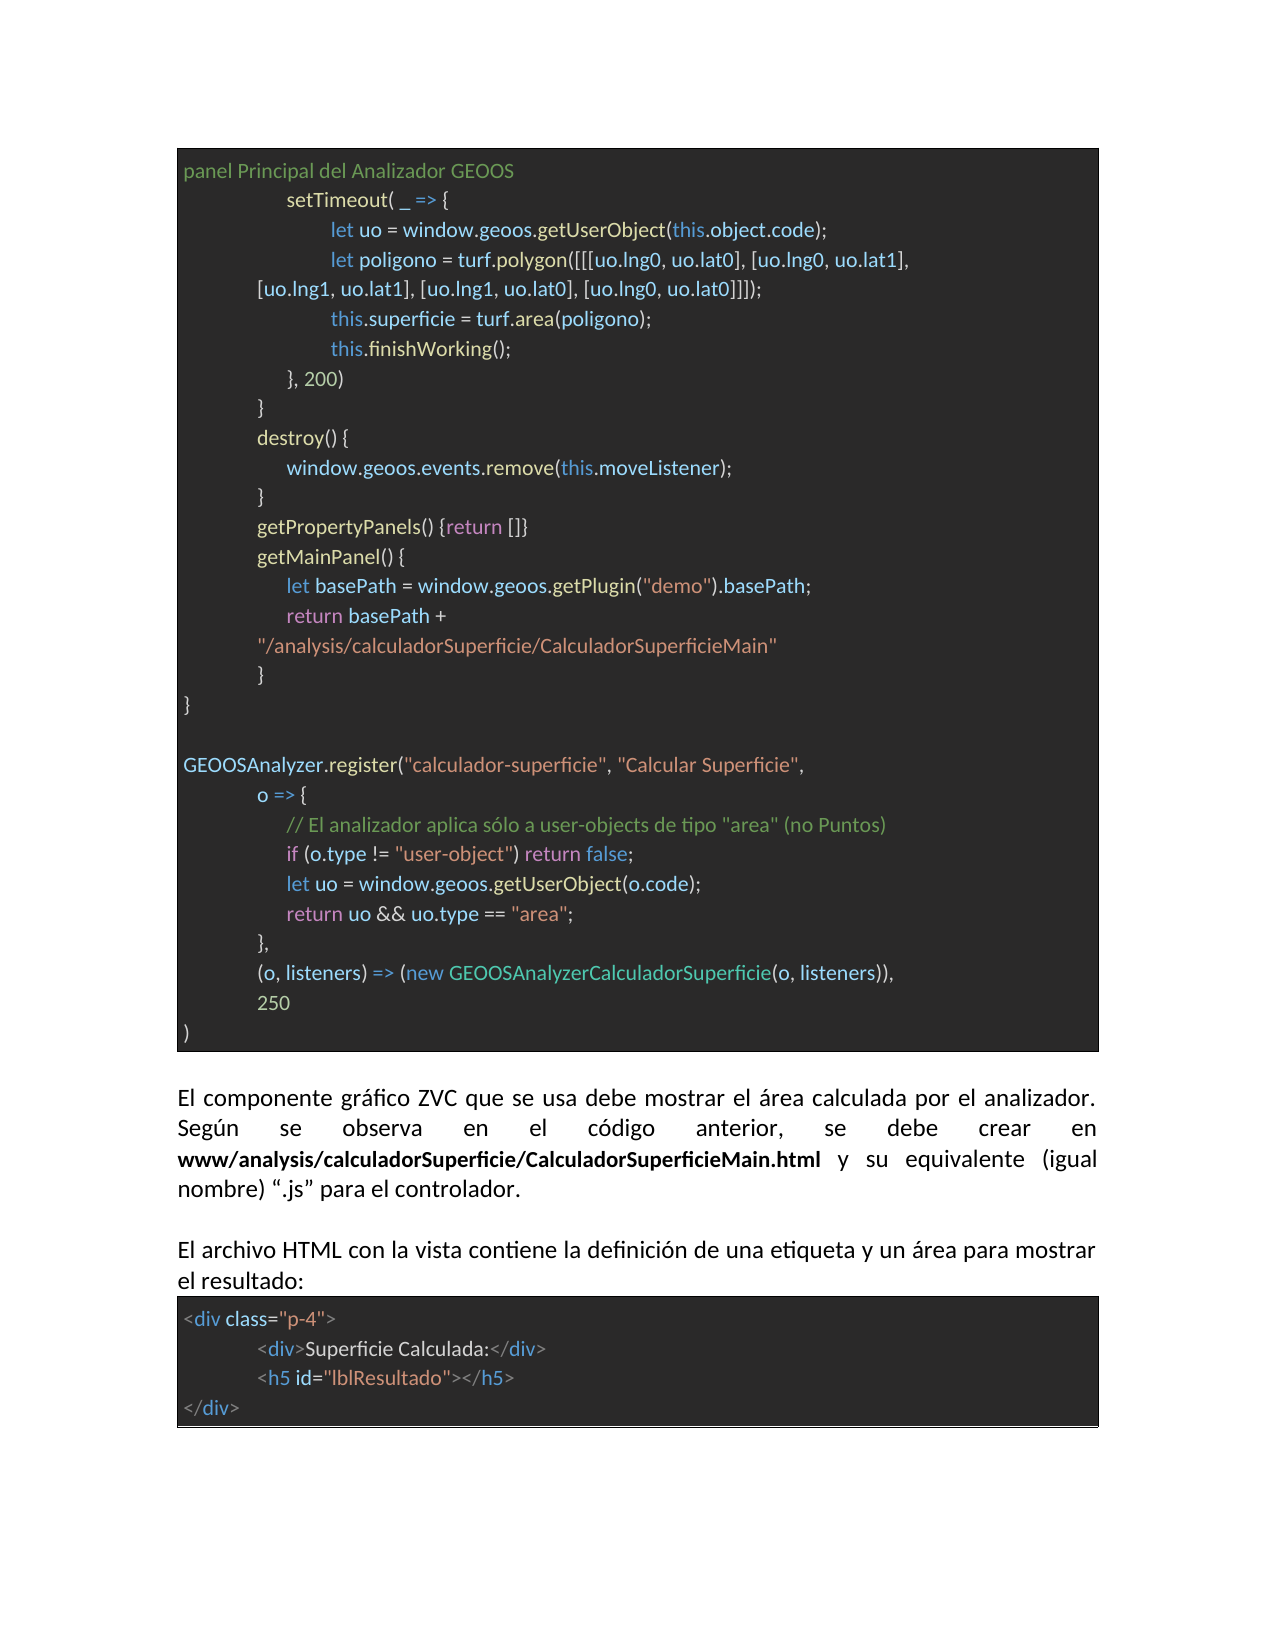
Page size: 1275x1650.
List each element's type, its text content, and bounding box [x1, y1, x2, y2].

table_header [178, 149, 1098, 1051]
text El archivo HTML con la vista contiene la definición de una etiqueta y un área para mostrar el resultado: [177, 1235, 1098, 1296]
text El componente gráfico ZVC que se usa debe mostrar el área calculada por el analizador. Según se observa en el código anterior, se debe crear en www/analysis/calculadorSuperficie/CalculadorSuperficieMain.html y su equivalente (igual nombre) “.js” para el controlador. [177, 1082, 1098, 1204]
table_header <div class="p-4"> <div>Superficie Calculada:</div> <h5 id="lblResultado"></h5> </div> [178, 1297, 1098, 1426]
